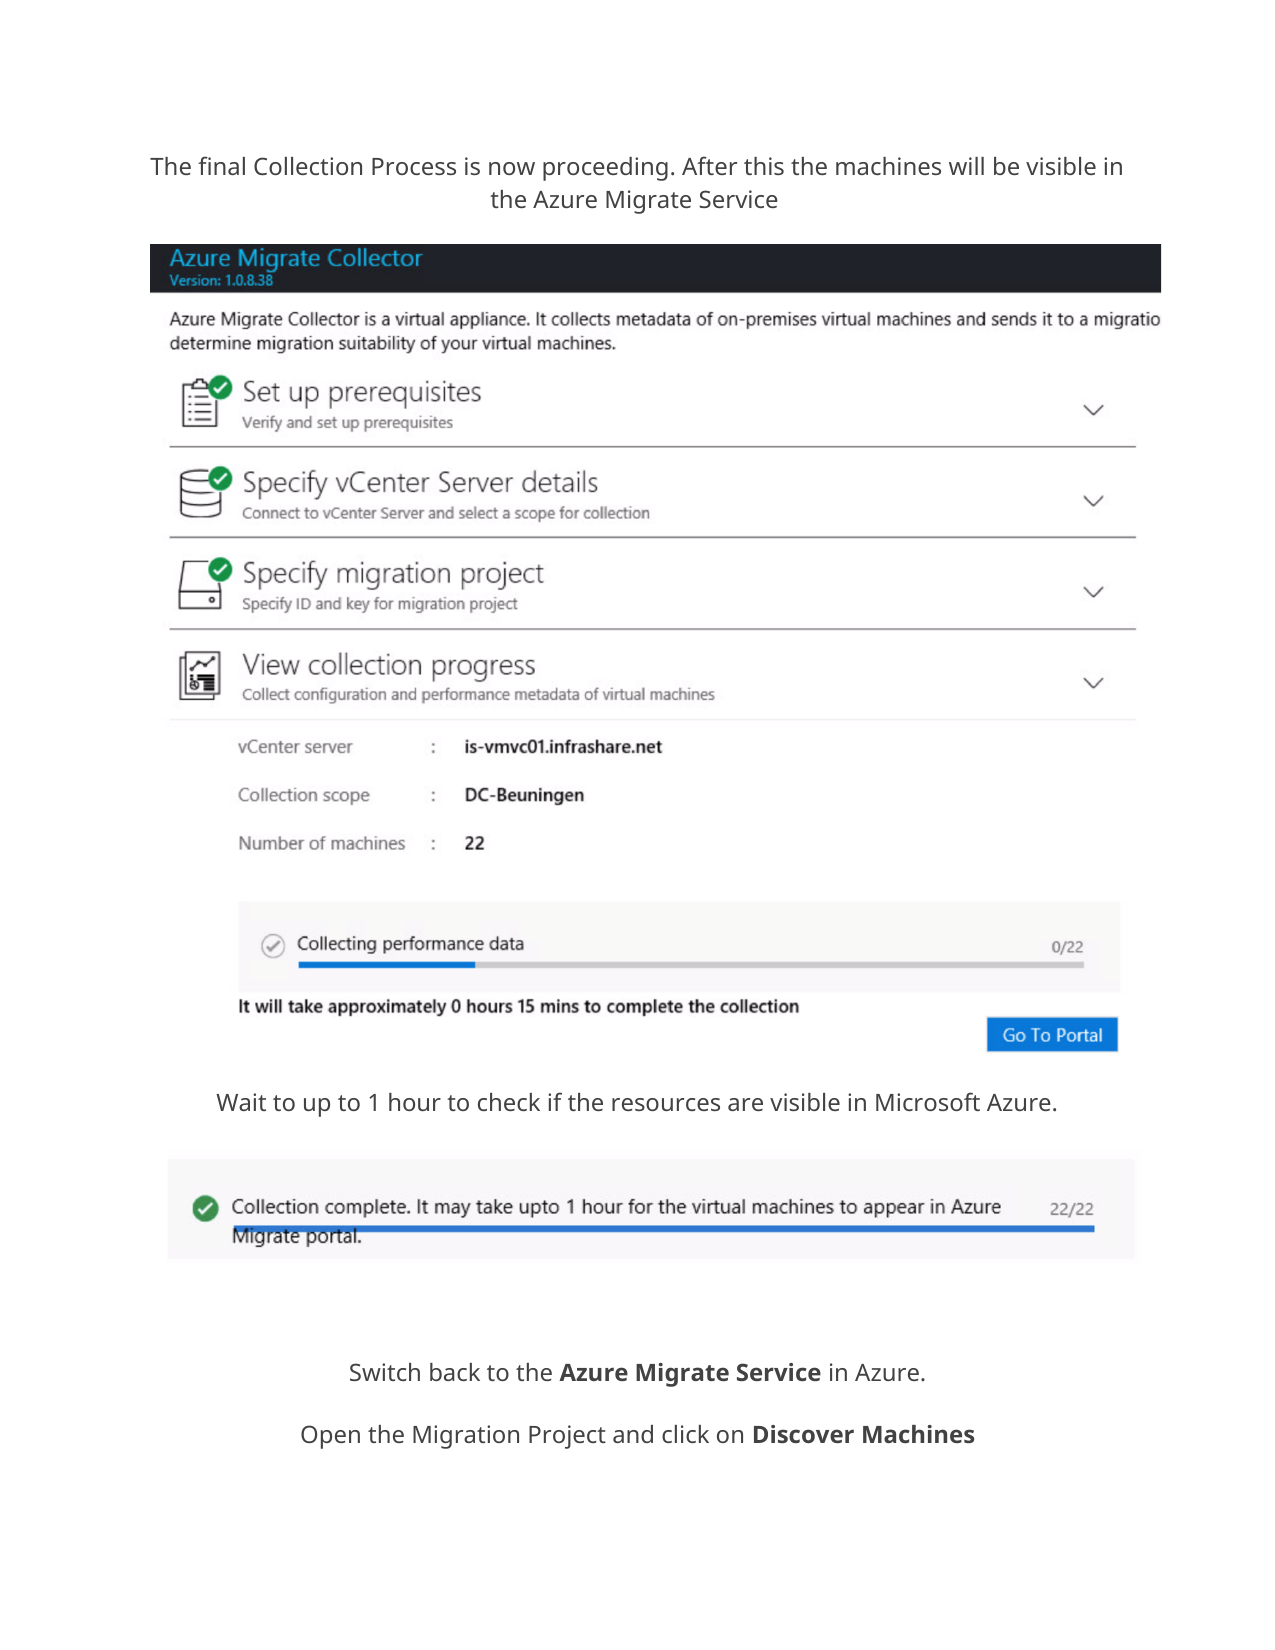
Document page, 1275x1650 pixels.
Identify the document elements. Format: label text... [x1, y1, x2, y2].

text Open the Migration Project and click on Discover Machines [150, 1418, 1125, 1450]
text Switch back to the Azure Migrate Service in Azure. [150, 1356, 1125, 1388]
picture [150, 244, 1162, 1057]
text The final Collection Process is now proceeding. After this the machines will be visible in the Azure Migrate Service [150, 150, 1125, 215]
text Wait to up to 1 hour to check if the resources are visible in Microsoft Azure. [150, 1086, 1125, 1118]
picture [150, 1147, 1142, 1265]
